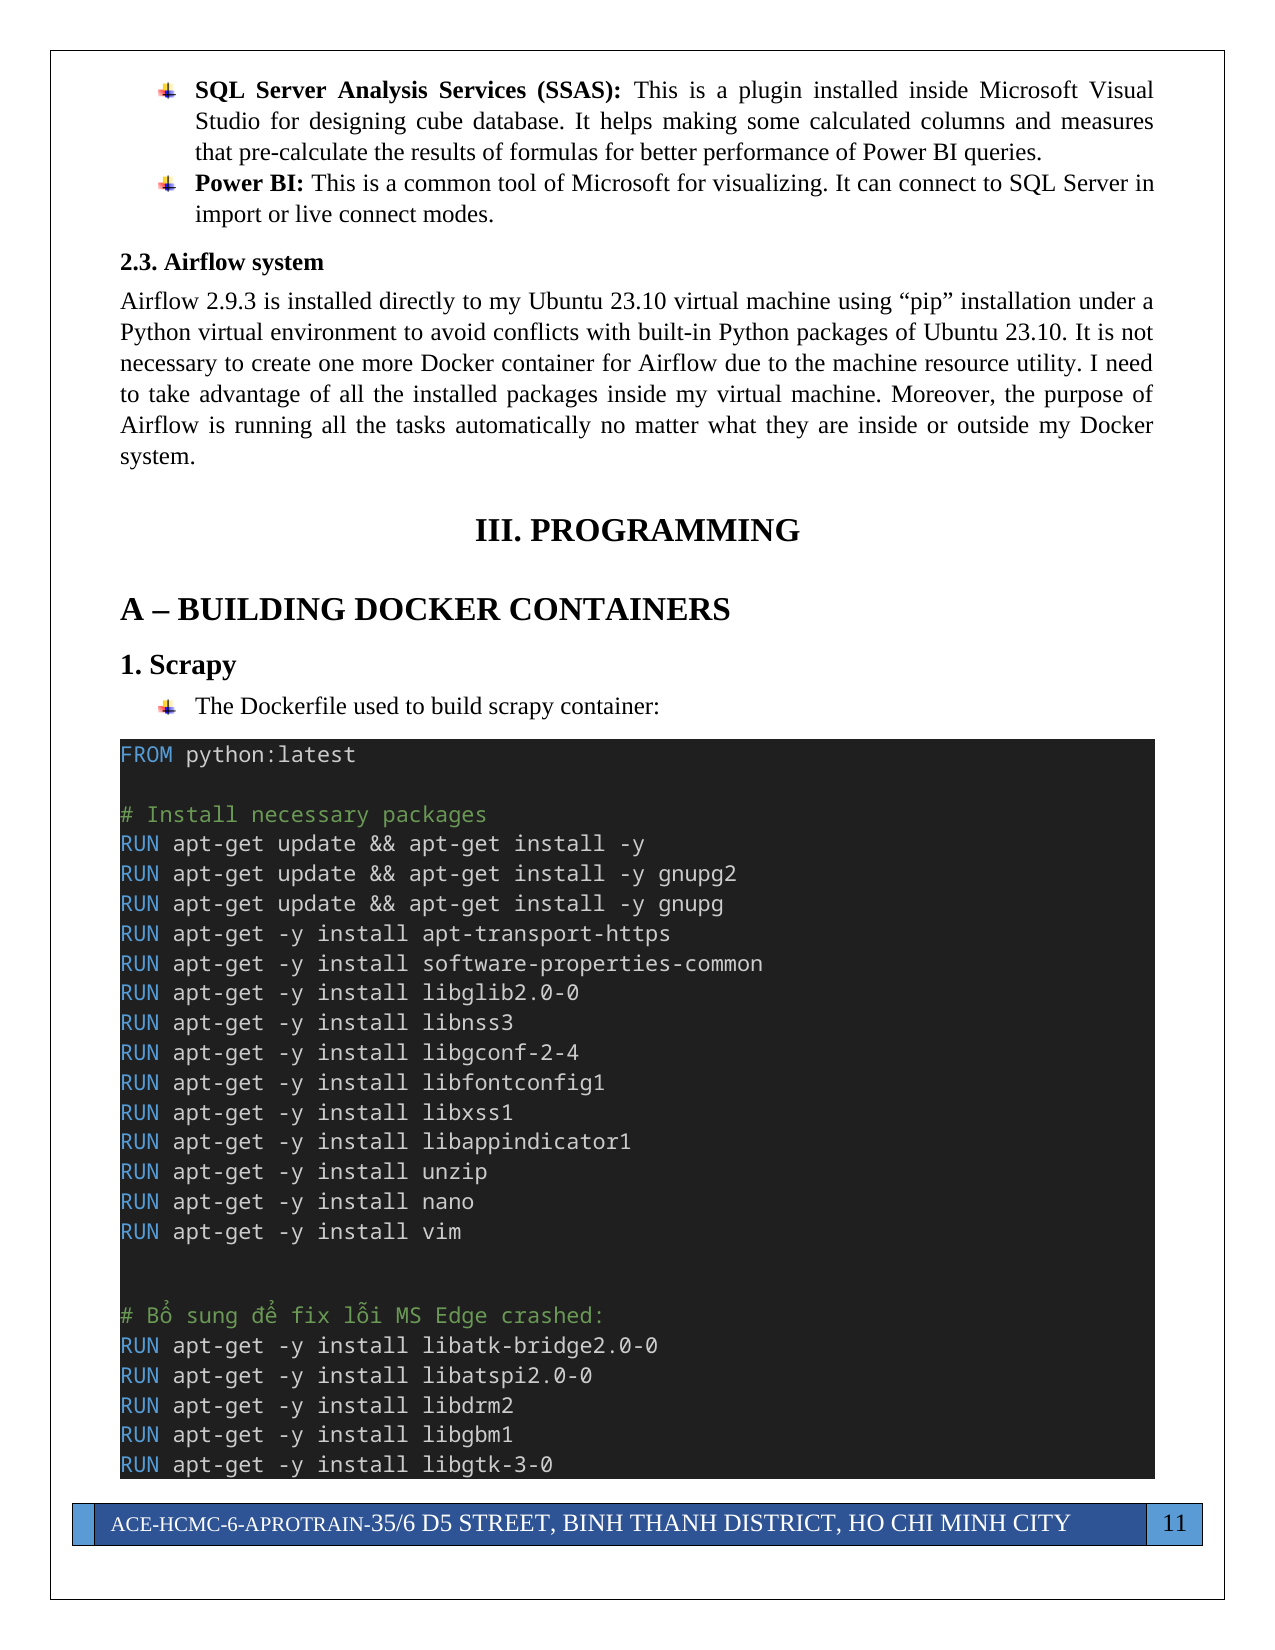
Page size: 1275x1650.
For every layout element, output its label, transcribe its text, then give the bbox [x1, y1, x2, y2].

text RUN apt-get -y install libatspi2.0-0 [120, 1360, 1155, 1390]
subtitle 1. Scrapy [120, 647, 1155, 680]
subtitle A – BUILDING DOCKER CONTAINERS [120, 589, 1155, 627]
text RUN apt-get -y install libxss1 [120, 1097, 1155, 1126]
text FROM python:latest [120, 739, 1155, 769]
picture [158, 698, 176, 715]
text Airflow 2.9.3 is installed directly to my Ubuntu 23.10 virtual machine using “pip” installation under a Python virtual environment to avoid conflicts with built-in Python packages of Ubuntu 23.10. It is not necessary to create one more Docker container for Airflow due to the machine resource utility. I need to take advantage of all the installed packages inside my virtual machine. Moreover, the purpose of Airflow is running all the tasks automatically no matter what they are inside or outside my Docker system. [120, 286, 1155, 470]
subtitle 2.3. Airflow system [120, 247, 1155, 276]
list Power BI: This is a common tool of Microsoft for visualizing. It can connect to SQL Server in import or live connect modes. [157, 168, 1155, 228]
text RUN apt-get -y install libglib2.0-0 [120, 977, 1155, 1007]
text RUN apt-get -y install libgbm1 [120, 1419, 1155, 1449]
picture [158, 81, 176, 99]
text RUN apt-get update && apt-get install -y gnupg [120, 888, 1155, 918]
text RUN apt-get -y install software-properties-common [120, 948, 1155, 977]
list The Dockerfile used to build scrapy container: [157, 691, 1155, 720]
text RUN apt-get update && apt-get install -y [120, 828, 1155, 858]
list SQL Server Analysis Services (SSAS): This is a plugin installed inside Microsoft Visual Studio for designing cube database. It helps making some calculated columns and measures that pre-calculate the results of formulas for better performance of Power BI queries. [157, 75, 1155, 166]
text RUN apt-get -y install nano [120, 1186, 1155, 1216]
text RUN apt-get update && apt-get install -y gnupg2 [120, 858, 1155, 888]
text RUN apt-get -y install libfontconfig1 [120, 1067, 1155, 1097]
text # Bổ sung để fix lỗi MS Edge crashed: [120, 1300, 1155, 1330]
text RUN apt-get -y install apt-transport-https [120, 918, 1155, 948]
subtitle III. PROGRAMMING [120, 510, 1155, 548]
text RUN apt-get -y install libdrm2 [120, 1390, 1155, 1419]
text RUN apt-get -y install libgconf-2-4 [120, 1037, 1155, 1067]
picture [158, 174, 176, 192]
text RUN apt-get -y install libatk-bridge2.0-0 [120, 1330, 1155, 1360]
text # Install necessary packages [120, 799, 1155, 828]
text RUN apt-get -y install libnss3 [120, 1007, 1155, 1037]
text RUN apt-get -y install vim [120, 1216, 1155, 1246]
text RUN apt-get -y install libappindicator1 [120, 1126, 1155, 1156]
text RUN apt-get -y install libgtk-3-0 [120, 1449, 1155, 1479]
text RUN apt-get -y install unzip [120, 1156, 1155, 1186]
